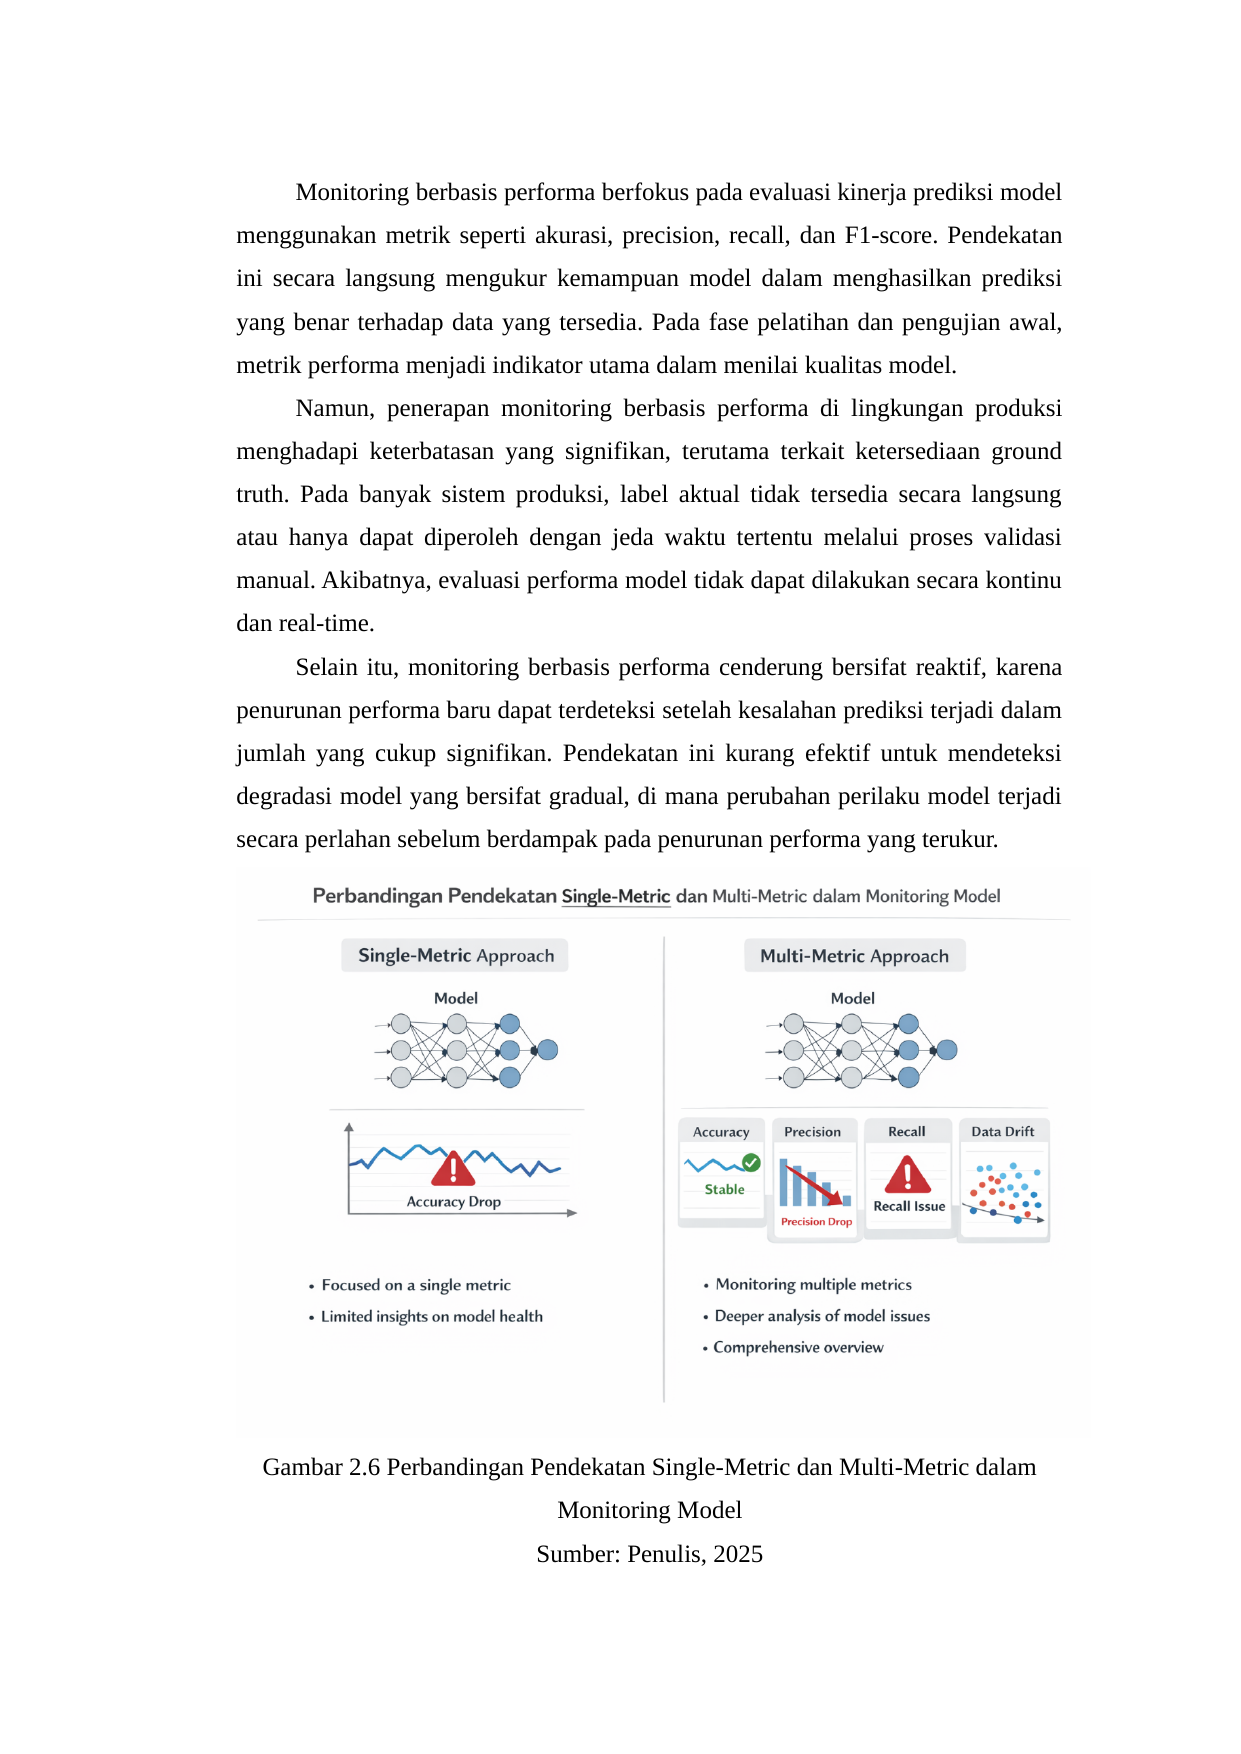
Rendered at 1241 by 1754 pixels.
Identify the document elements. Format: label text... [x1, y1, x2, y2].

text Namun, penerapan monitoring berbasis performa di lingkungan produksi menghadapi keterbatasan yang signifikan, terutama terkait ketersediaan ground truth. Pada banyak sistem produksi, label aktual tidak tersedia secara langsung atau hanya dapat diperoleh dengan jeda waktu tertentu melalui proses validasi manual. Akibatnya, evaluasi performa model tidak dapat dilakukan secara kontinu dan real-time. [236, 393, 1063, 637]
text Gambar 2.6 Perbandingan Pendekatan Single-Metric dan Multi-Metric dalam Monitoring Model [236, 1452, 1063, 1524]
text Sumber: Penulis, 2025 [236, 1539, 1063, 1567]
picture [236, 867, 1092, 1438]
text Selain itu, monitoring berbasis performa cenderung bersifat reaktif, karena penurunan performa baru dapat terdeteksi setelah kesalahan prediksi terjadi dalam jumlah yang cukup signifikan. Pendekatan ini kurang efektif untuk mendeteksi degradasi model yang bersifat gradual, di mana perubahan perilaku model terjadi secara perlahan sebelum berdampak pada penurunan performa yang terukur. [236, 652, 1063, 853]
text Monitoring berbasis performa berfokus pada evaluasi kinerja prediksi model menggunakan metrik seperti akurasi, precision, recall, dan F1-score. Pendekatan ini secara langsung mengukur kemampuan model dalam menghasilkan prediksi yang benar terhadap data yang tersedia. Pada fase pelatihan dan pengujian awal, metrik performa menjadi indikator utama dalam menilai kualitas model. [236, 177, 1063, 378]
